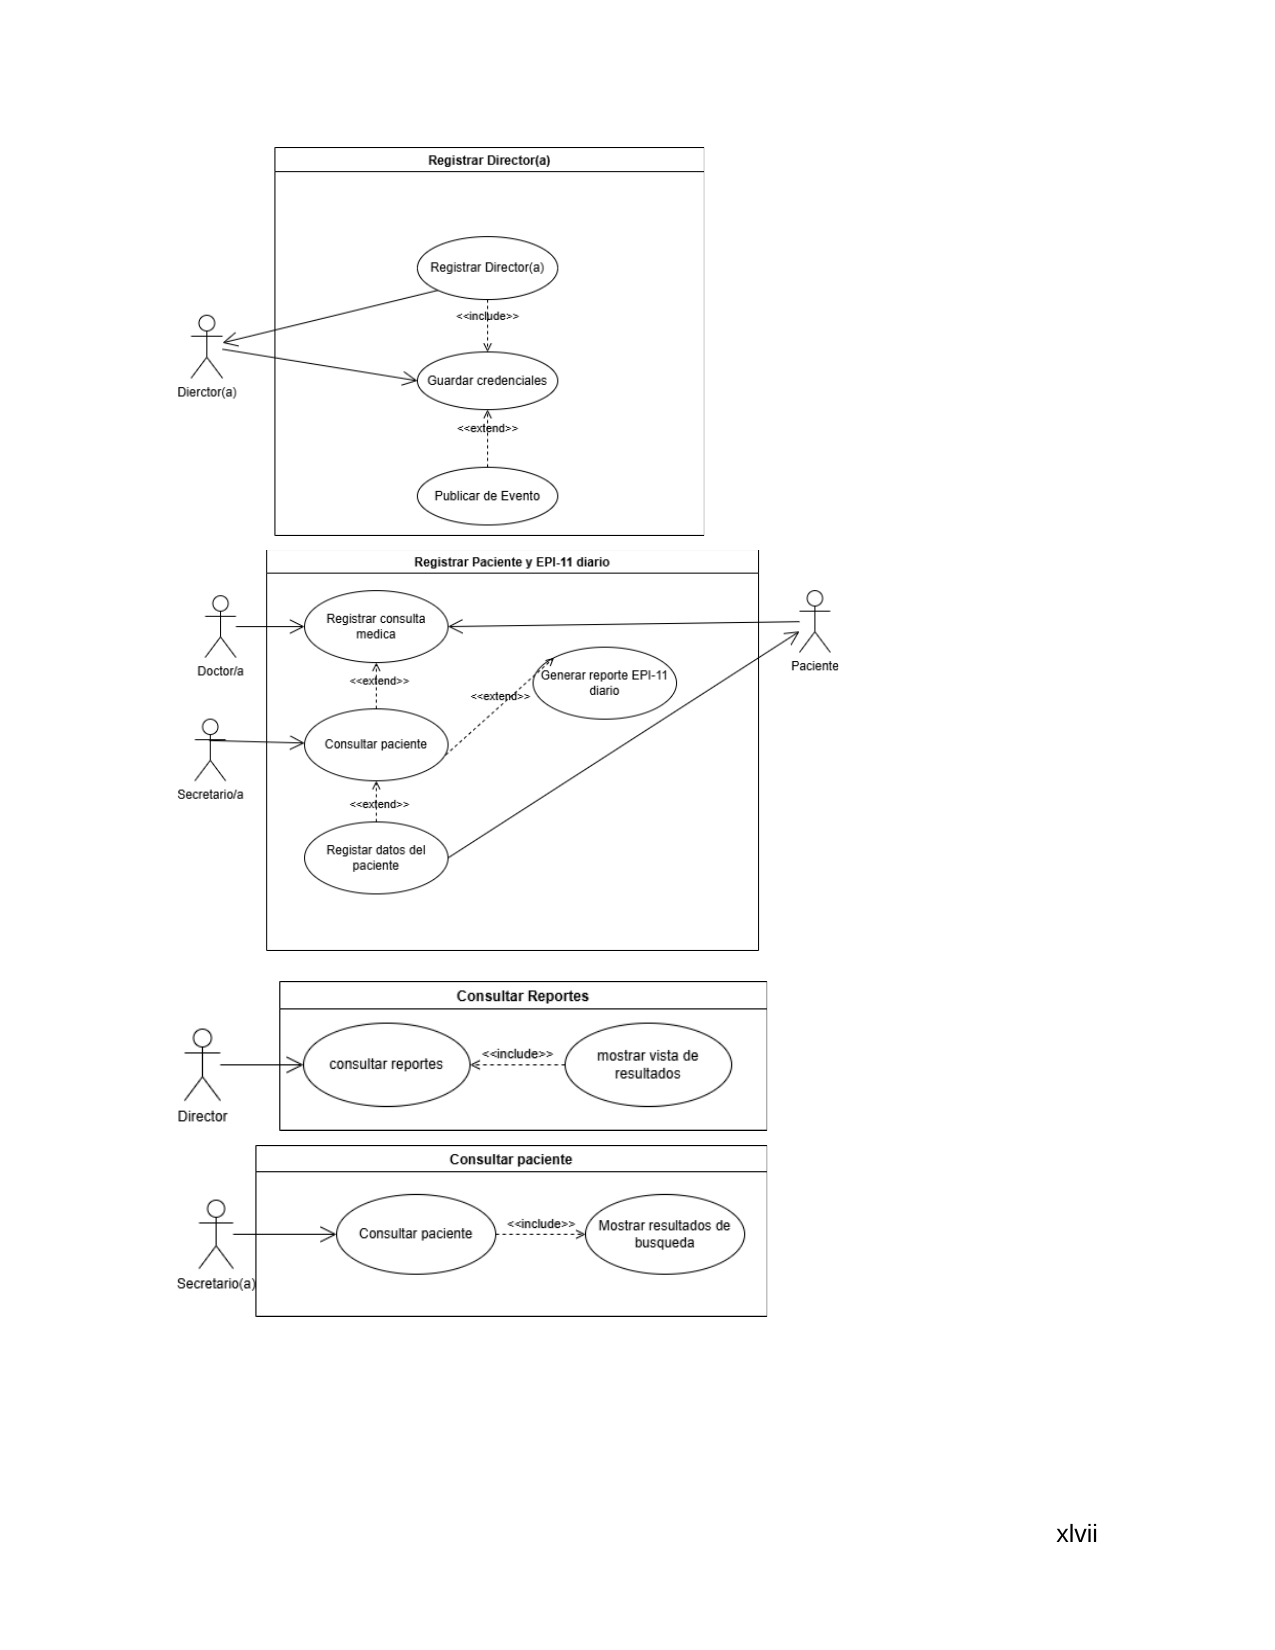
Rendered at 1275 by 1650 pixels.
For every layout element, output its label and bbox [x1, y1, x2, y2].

picture [177, 981, 768, 1131]
picture [177, 550, 839, 951]
picture [177, 1145, 768, 1317]
picture [177, 147, 705, 536]
